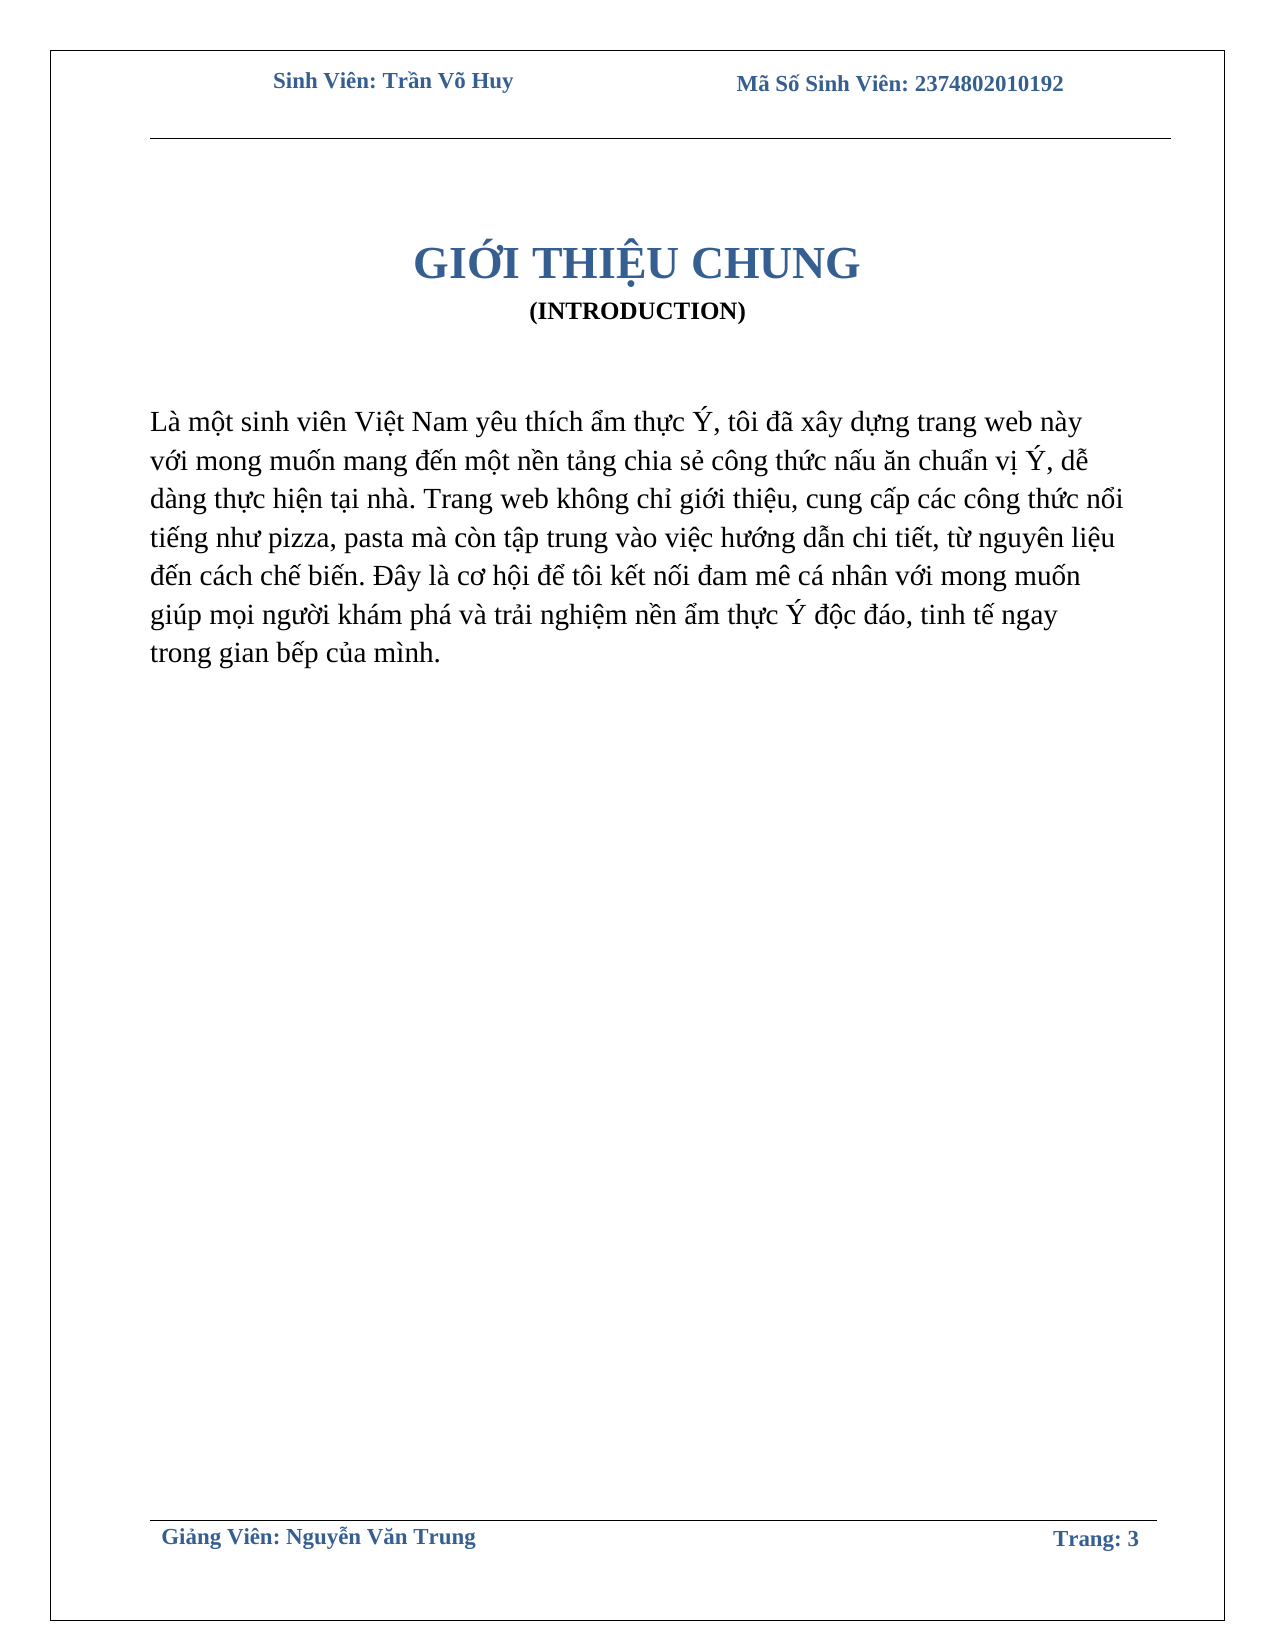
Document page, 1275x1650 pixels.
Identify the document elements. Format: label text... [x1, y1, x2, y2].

subtitle GIỚI THIỆU CHUNG [150, 236, 1125, 288]
text Là một sinh viên Việt Nam yêu thích ẩm thực Ý, tôi đã xây dựng trang web này với mong muốn mang đến một nền tảng chia sẻ công thức nấu ăn chuẩn vị Ý, dễ dàng thực hiện tại nhà. Trang web không chỉ giới thiệu, cung cấp các công thức nổi tiếng như pizza, pasta mà còn tập trung vào việc hướng dẫn chi tiết, từ nguyên liệu đến cách chế biến. Đây là cơ hội để tôi kết nối đam mê cá nhân với mong muốn giúp mọi người khám phá và trải nghiệm nền ẩm thực Ý độc đáo, tinh tế ngay trong gian bếp của mình. [150, 404, 1125, 669]
text (INTRODUCTION) [150, 296, 1125, 325]
